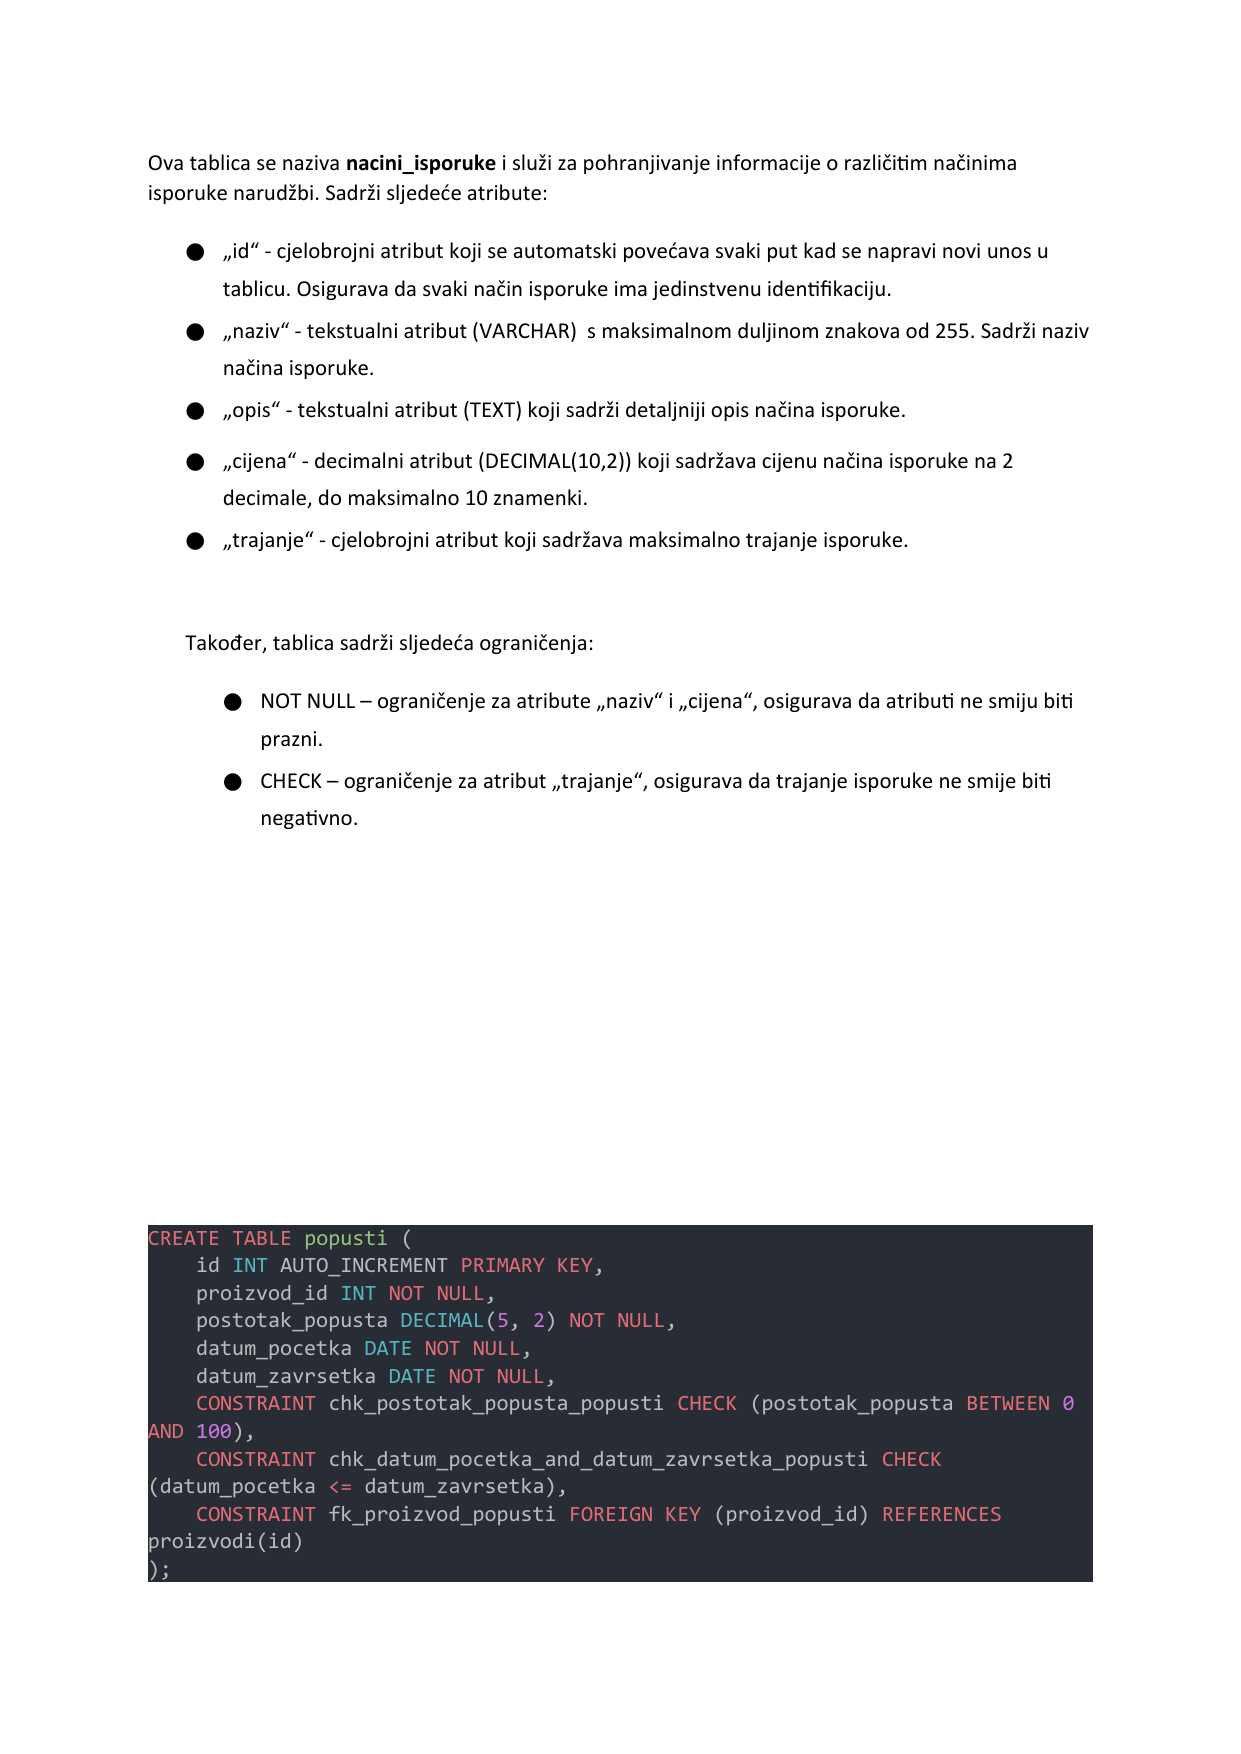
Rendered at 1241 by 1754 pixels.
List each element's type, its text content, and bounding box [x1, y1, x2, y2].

text datum_pocetka DATE NOT NULL, [148, 1336, 1093, 1361]
list „trajanje“ - cjelobrojni atribut koji sadržava maksimalno trajanje isporuke. [185, 513, 1093, 561]
list „opis“ - tekstualni atribut (TEXT) koji sadrži detaljniji opis načina isporuke. [185, 383, 1093, 430]
text postotak_popusta DECIMAL(5, 2) NOT NULL, [148, 1308, 1093, 1333]
text id INT AUTO_INCREMENT PRIMARY KEY, [148, 1253, 1093, 1278]
text datum_zavrsetka DATE NOT NULL, [148, 1363, 1093, 1389]
text CREATE TABLE popusti ( [148, 1225, 1093, 1251]
text ); [148, 1556, 1093, 1582]
list „cijena“ - decimalni atribut (DECIMAL(10,2)) koji sadržava cijenu načina isporuke na 2 decimale, do maksimalno 10 znamenki. [185, 434, 1093, 511]
text proizvod_id INT NOT NULL, [148, 1280, 1093, 1306]
list NOT NULL – ograničenje za atribute „naziv“ i „cijena“, osigurava da atributi ne smiju biti prazni. [223, 675, 1093, 752]
text CONSTRAINT chk_postotak_popusta_popusti CHECK (postotak_popusta BETWEEN 0 AND 100), [148, 1391, 1093, 1444]
list „naziv“ - tekstualni atribut (VARCHAR) s maksimalnom duljinom znakova od 255. Sadrži naziv načina isporuke. [185, 304, 1093, 381]
list „id“ - cjelobrojni atribut koji se automatski povećava svaki put kad se napravi novi unos u tablicu. Osigurava da svaki način isporuke ima jedinstvenu identifikaciju. [185, 225, 1093, 302]
list CHECK – ograničenje za atribut „trajanje“, osigurava da trajanje isporuke ne smije biti negativno. [223, 754, 1093, 831]
text Ova tablica se naziva nacini_isporuke i služi za pohranjivanje informacije o različitim načinima isporuke narudžbi. Sadrži sljedeće atribute: [148, 148, 1093, 206]
text CONSTRAINT fk_proizvod_popusti FOREIGN KEY (proizvod_id) REFERENCES proizvodi(id) [148, 1501, 1093, 1554]
text Također, tablica sadrži sljedeća ograničenja: [185, 628, 1093, 656]
text CONSTRAINT chk_datum_pocetka_and_datum_zavrsetka_popusti CHECK (datum_pocetka <= datum_zavrsetka), [148, 1446, 1093, 1499]
